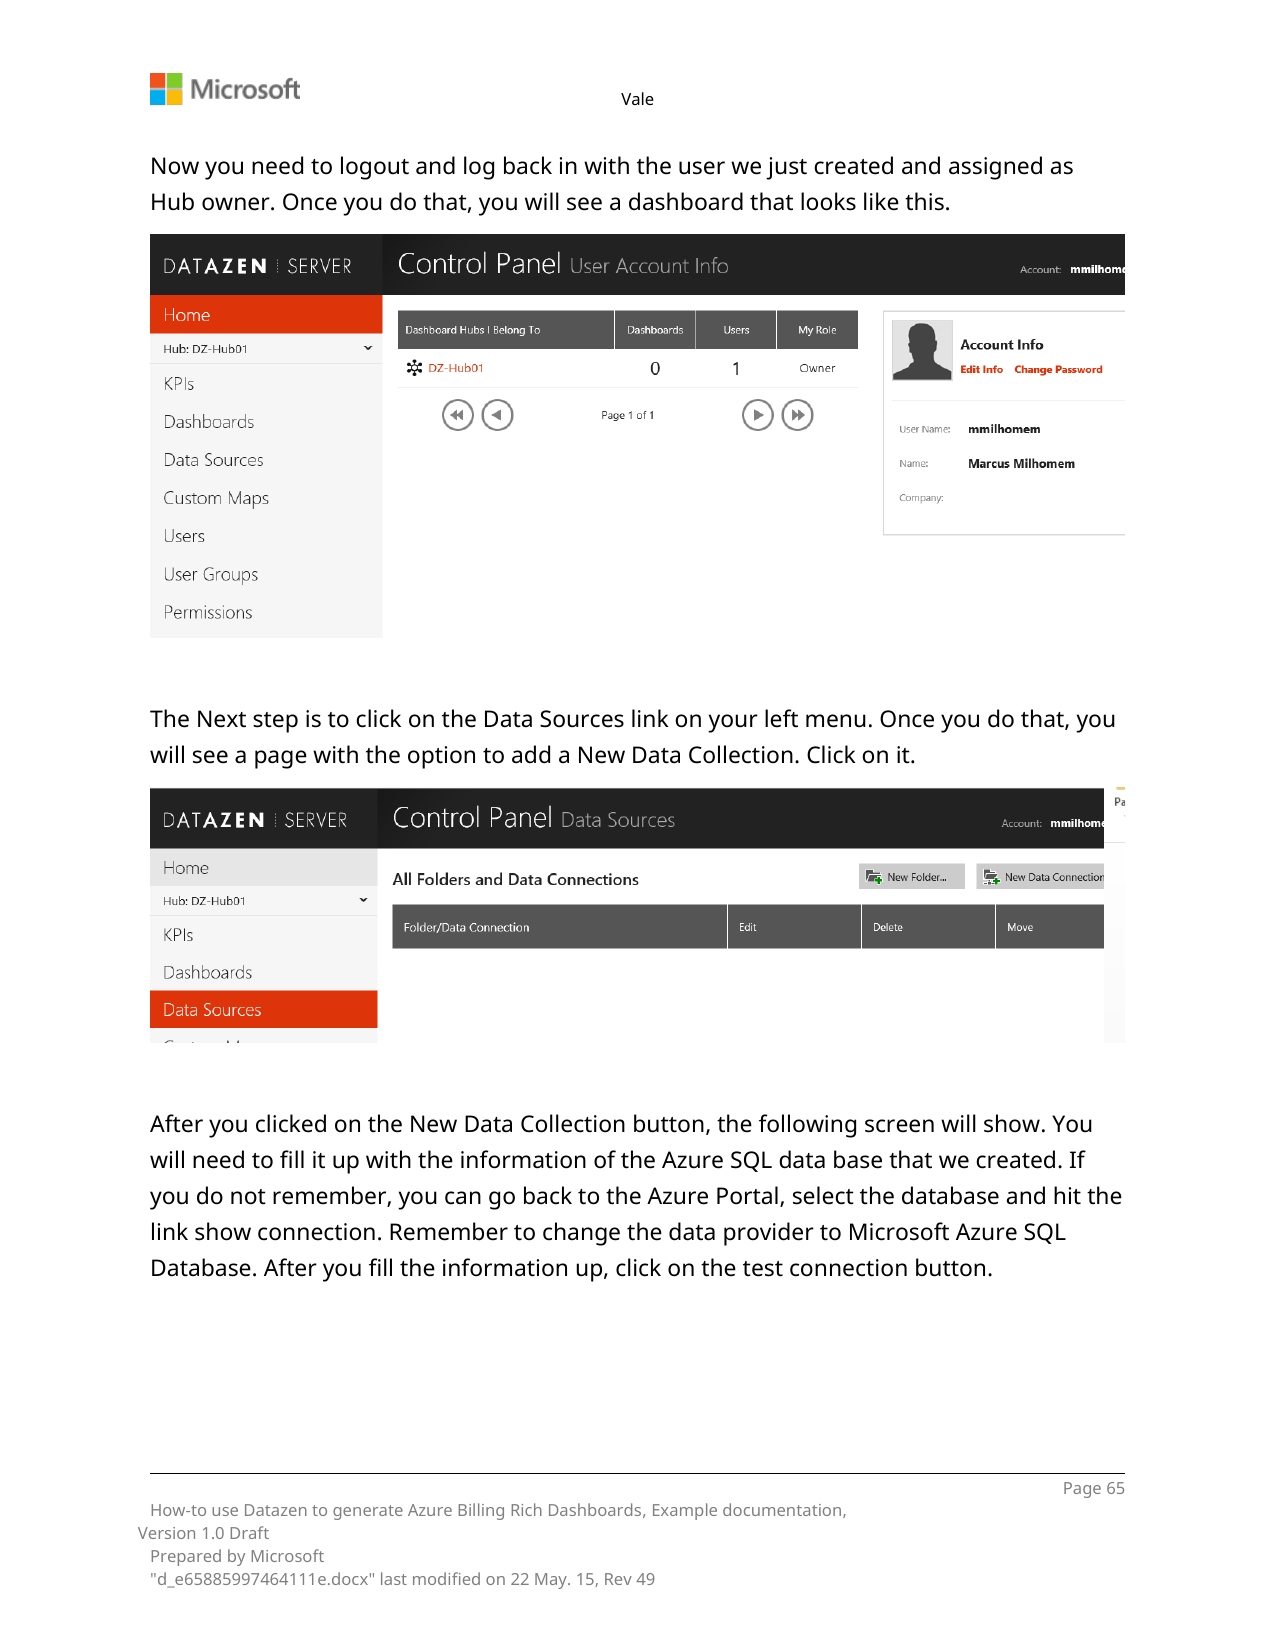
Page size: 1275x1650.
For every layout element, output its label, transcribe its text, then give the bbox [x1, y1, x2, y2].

text After you clicked on the New Data Collection button, the following screen will show. You will need to fill it up with the information of the Azure SQL data base that we created. If you do not remember, you can go back to the Azure Portal, select the database and hit the link show connection. Remember to change the data provider to Microsoft Azure SQL Database. After you fill the information up, click on the test connection button. [150, 1108, 1125, 1283]
picture [150, 787, 1125, 1043]
text The Next step is to click on the Data Sources link on your left menu. Once you do that, you will see a page with the option to add a New Data Collection. Click on it. [150, 703, 1125, 770]
picture [150, 73, 300, 106]
text Now you need to logout and log back in with the user we just created and assigned as Hub owner. Once you do that, you will see a dashboard that looks like this. [150, 150, 1125, 217]
picture [150, 234, 1125, 638]
